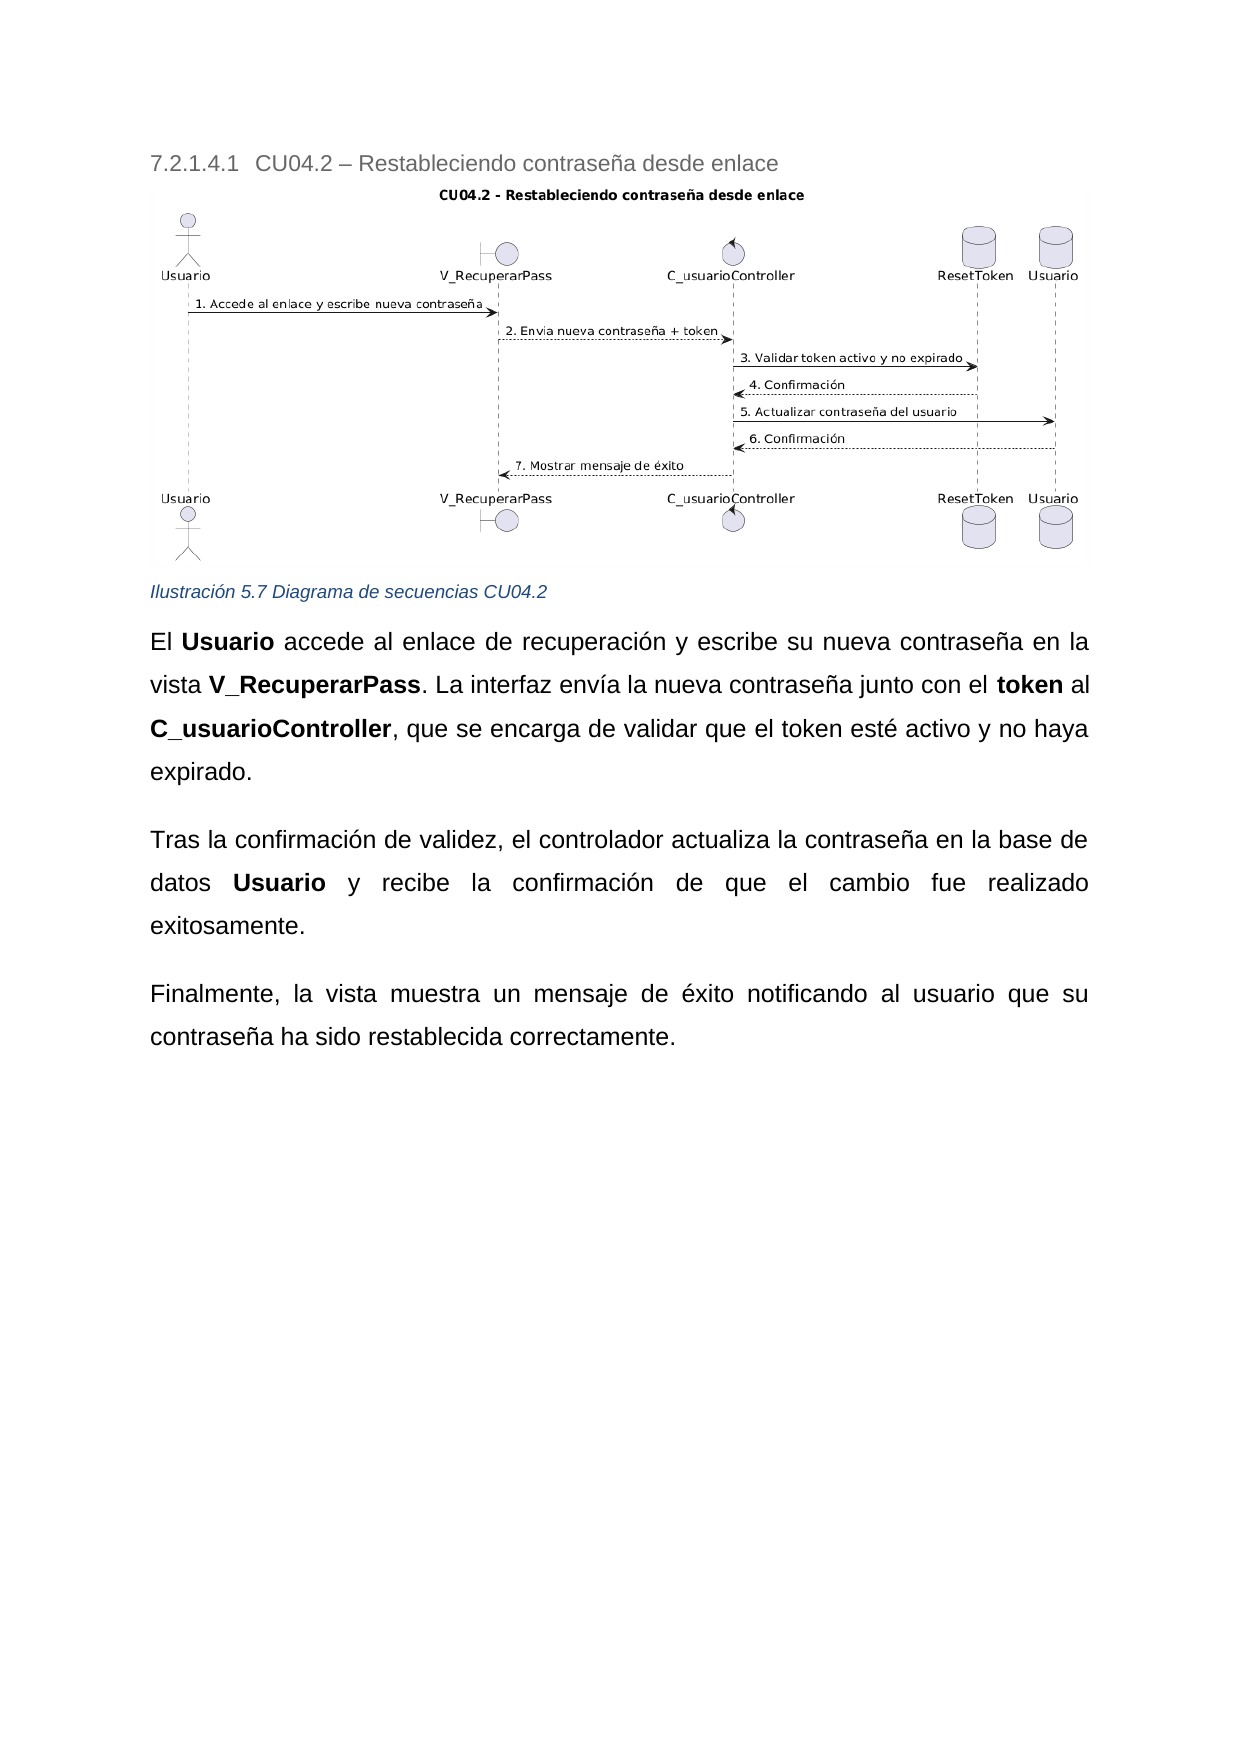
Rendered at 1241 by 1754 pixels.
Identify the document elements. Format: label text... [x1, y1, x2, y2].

text Tras la confirmación de validez, el controlador actualiza la contraseña en la base de datos Usuario y recibe la confirmación de que el cambio fue realizado exitosamente. [150, 825, 1090, 940]
text Ilustración 5.7 Diagrama de secuencias CU04.2 [150, 581, 1090, 602]
picture [150, 188, 1091, 568]
text Finalmente, la vista muestra un mensaje de éxito notificando al usuario que su contraseña ha sido restablecida correctamente. [150, 979, 1090, 1051]
subtitle CU04.2 – Restableciendo contraseña desde enlace [150, 150, 1090, 176]
text El Usuario accede al enlace de recuperación y escribe su nueva contraseña en la vista V_RecuperarPass. La interfaz envía la nueva contraseña junto con el token al C_usuarioController, que se encarga de validar que el token esté activo y no haya expirado. [150, 627, 1090, 786]
